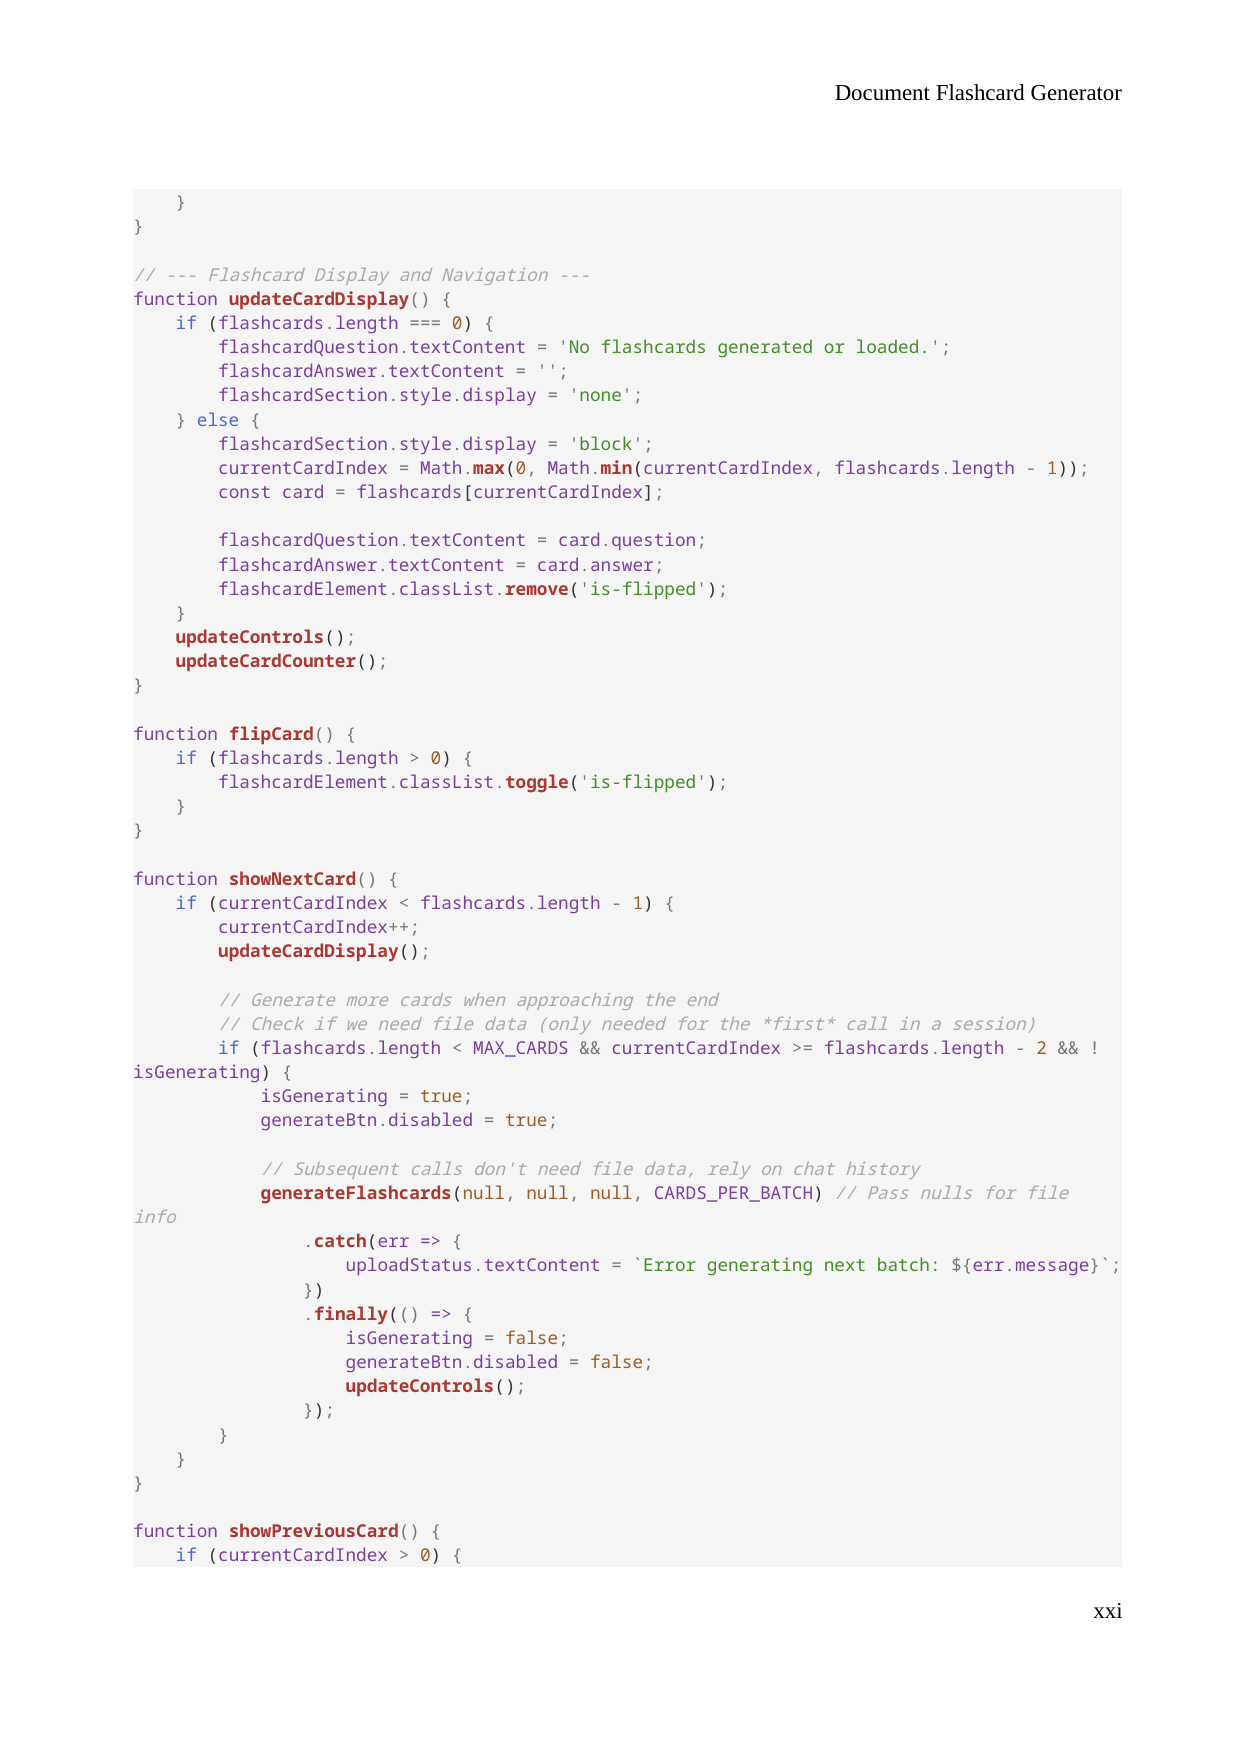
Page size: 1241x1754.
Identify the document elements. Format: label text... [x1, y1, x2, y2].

text if (flashcards.length === 0) { [133, 310, 1122, 334]
text flashcardAnswer.textContent = card.answer; [133, 552, 1122, 576]
text const card = flashcards[currentCardIndex]; [133, 479, 1122, 504]
text function updateCardDisplay() { [133, 286, 1122, 310]
text } [133, 1422, 1122, 1446]
text flashcardElement.classList.remove('is-flipped'); [133, 576, 1122, 600]
text } [133, 818, 1122, 842]
text } [133, 673, 1122, 697]
text if (flashcards.length > 0) { [133, 745, 1122, 769]
text // Generate more cards when approaching the end [133, 987, 1122, 1011]
text function showNextCard() { [133, 866, 1122, 890]
text if (flashcards.length < MAX_CARDS && currentCardIndex >= flashcards.length - 2 && !isGenerating) { [133, 1035, 1122, 1084]
text updateCardDisplay(); [133, 939, 1122, 963]
text }) [133, 1277, 1122, 1301]
text generateBtn.disabled = false; [133, 1349, 1122, 1374]
text generateBtn.disabled = true; [133, 1108, 1122, 1132]
text }); [133, 1398, 1122, 1422]
text currentCardIndex++; [133, 914, 1122, 939]
text uploadStatus.textContent = `Error generating next batch: ${err.message}`; [133, 1253, 1122, 1277]
text } else { [133, 407, 1122, 431]
text .catch(err => { [133, 1229, 1122, 1253]
text } [133, 794, 1122, 818]
text // --- Flashcard Display and Navigation --- [133, 262, 1122, 286]
text flashcardQuestion.textContent = 'No flashcards generated or loaded.'; [133, 334, 1122, 359]
text isGenerating = false; [133, 1325, 1122, 1349]
text function showPreviousCard() { [133, 1519, 1122, 1543]
text flashcardElement.classList.toggle('is-flipped'); [133, 769, 1122, 794]
text updateCardCounter(); [133, 649, 1122, 673]
text flashcardAnswer.textContent = ''; [133, 359, 1122, 383]
text } [133, 600, 1122, 624]
text currentCardIndex = Math.max(0, Math.min(currentCardIndex, flashcards.length - 1)); [133, 455, 1122, 479]
text if (currentCardIndex < flashcards.length - 1) { [133, 890, 1122, 914]
text // Subsequent calls don't need file data, rely on chat history [133, 1156, 1122, 1180]
text if (currentCardIndex > 0) { [133, 1543, 1122, 1567]
text } [133, 1446, 1122, 1470]
text isGenerating = true; [133, 1084, 1122, 1108]
text flashcardQuestion.textContent = card.question; [133, 528, 1122, 552]
text } [133, 1470, 1122, 1494]
text updateControls(); [133, 1374, 1122, 1398]
text updateControls(); [133, 624, 1122, 649]
text .finally(() => { [133, 1301, 1122, 1325]
text } [133, 189, 1122, 214]
text } [133, 214, 1122, 238]
text flashcardSection.style.display = 'none'; [133, 383, 1122, 407]
text generateFlashcards(null, null, null, CARDS_PER_BATCH) // Pass nulls for file info [133, 1180, 1122, 1229]
text flashcardSection.style.display = 'block'; [133, 431, 1122, 455]
text function flipCard() { [133, 721, 1122, 745]
text // Check if we need file data (only needed for the *first* call in a session) [133, 1011, 1122, 1035]
